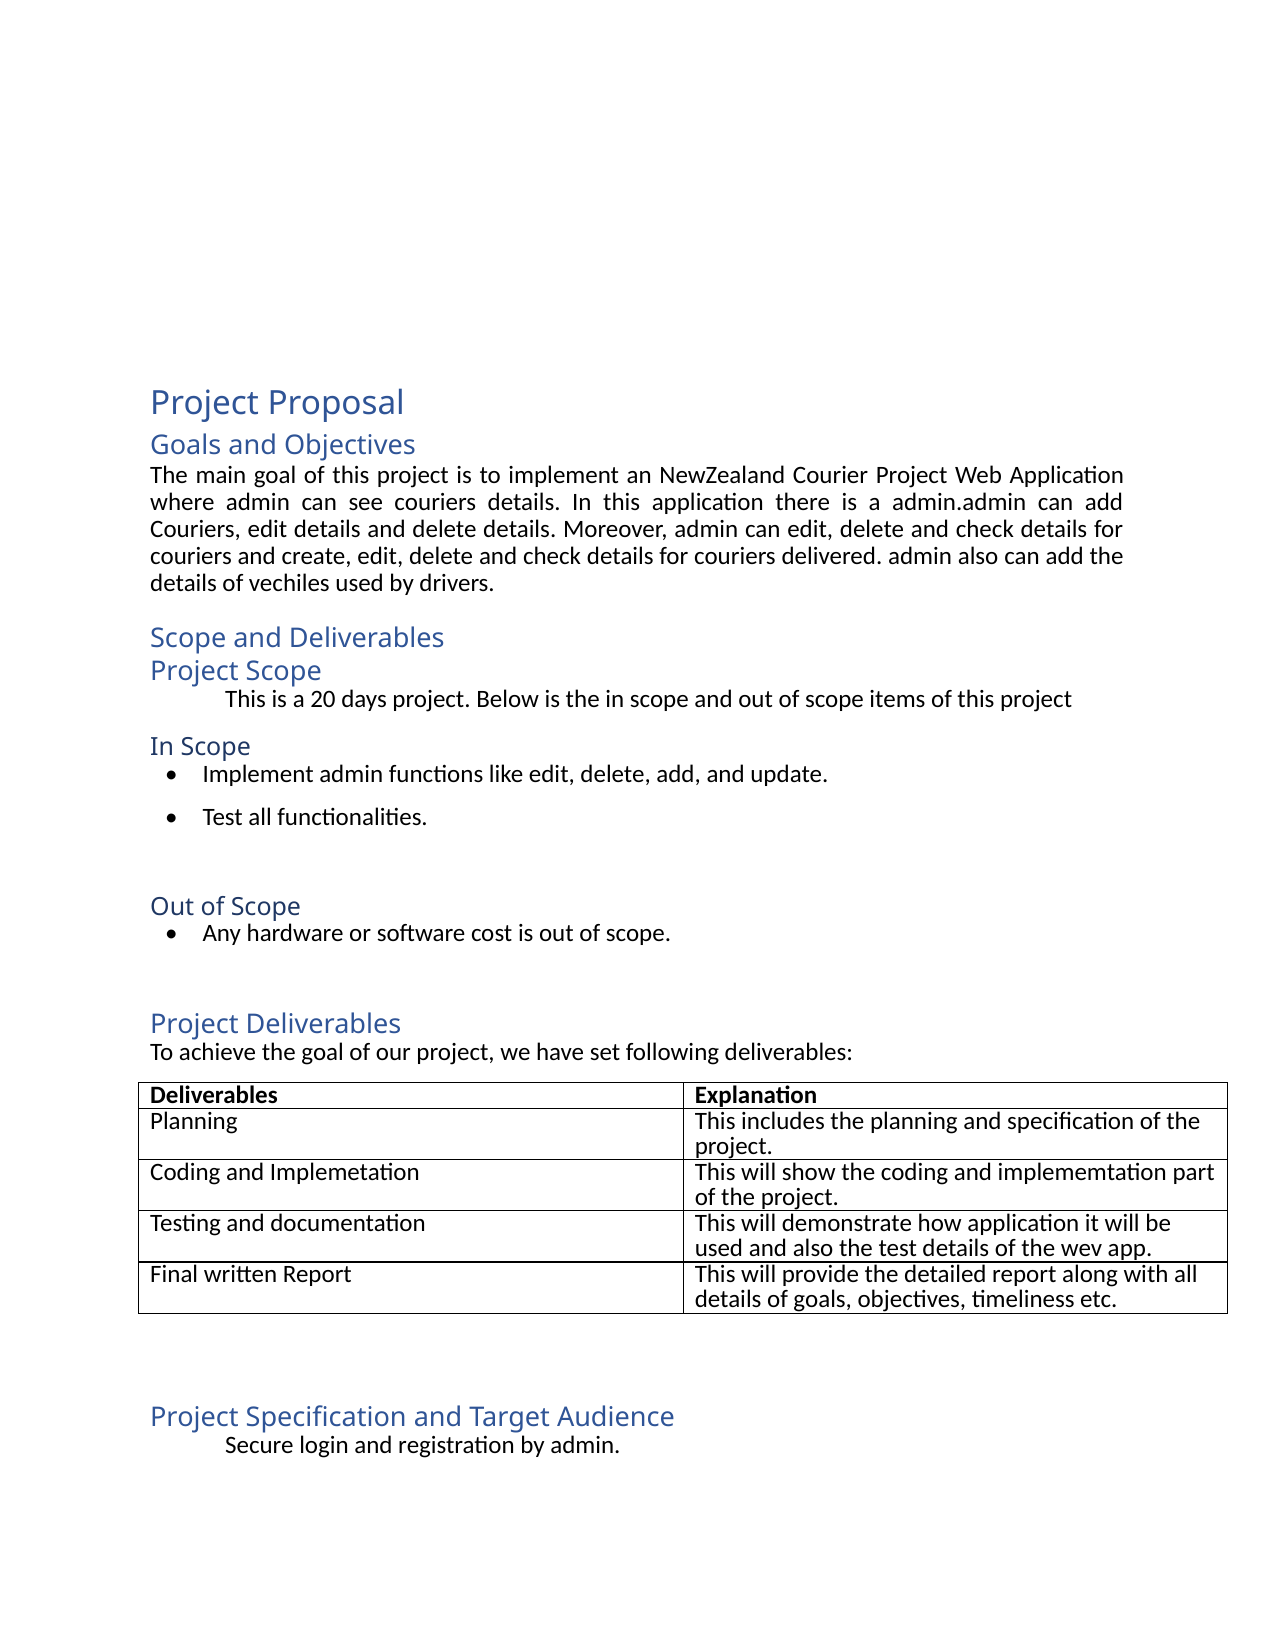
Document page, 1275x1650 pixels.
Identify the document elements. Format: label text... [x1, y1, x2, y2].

text The main goal of this project is to implement an NewZealand Courier Project Web Application where admin can see couriers details. In this application there is a admin.admin can add Couriers, edit details and delete details. Moreover, admin can edit, delete and check details for couriers and create, edit, delete and check details for couriers delivered. admin also can add the details of vechiles used by drivers. [150, 462, 1125, 597]
table_cell Coding and Implemetation [139, 1160, 683, 1210]
text Project Scope [150, 659, 1125, 686]
text Secure login and registration by admin. [225, 1432, 1125, 1459]
table_cell Final written Report [139, 1263, 683, 1312]
table_cell This will demonstrate how application it will be used and also the test details of the wev app. [684, 1211, 1227, 1261]
table_cell This will provide the detailed report along with all details of goals, objectives, timeliness etc. [684, 1263, 1227, 1312]
table_cell Testing and documentation [139, 1211, 683, 1261]
list Implement admin functions like edit, delete, add, and update. [165, 761, 1125, 787]
list Test all functionalities. [165, 804, 1125, 830]
table_cell This will show the coding and implememtation part of the project. [684, 1160, 1227, 1210]
text Project Specification and Target Audience [150, 1405, 1125, 1432]
text To achieve the goal of our project, we have set following deliverables: [150, 1039, 1125, 1066]
table_header Explanation [684, 1083, 1227, 1108]
table_header Deliverables [139, 1083, 683, 1108]
text In Scope [150, 734, 1125, 761]
text Project Deliverables [150, 1012, 1125, 1039]
text Out of Scope [150, 894, 1125, 921]
table_cell Planning [139, 1109, 683, 1159]
list Any hardware or software cost is out of scope. [165, 921, 1125, 947]
text Project Proposal [150, 393, 1125, 420]
text Scope and Deliverables [150, 618, 1125, 655]
text Goals and Objectives [150, 424, 1125, 462]
text This is a 20 days project. Below is the in scope and out of scope items of this project [150, 686, 1125, 713]
table_cell This includes the planning and specification of the project. [684, 1109, 1227, 1159]
